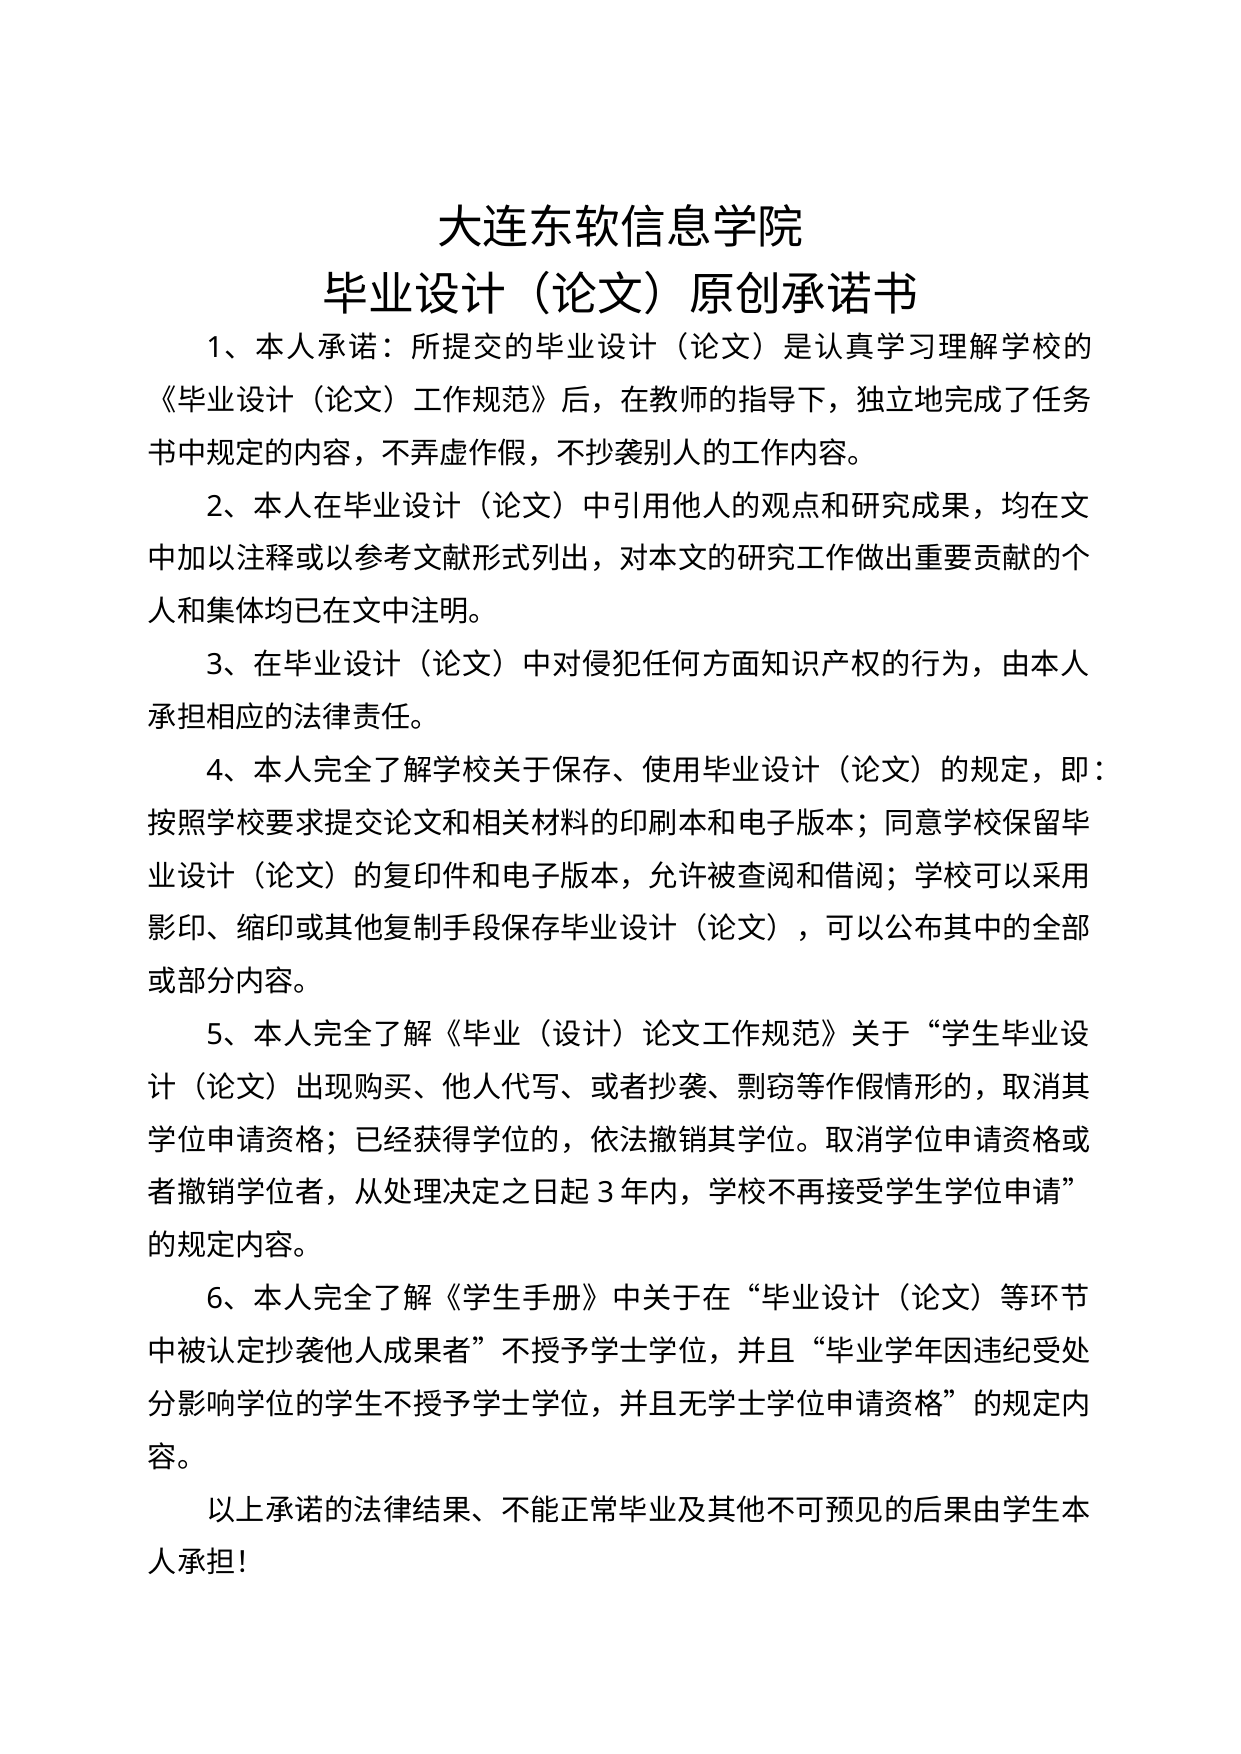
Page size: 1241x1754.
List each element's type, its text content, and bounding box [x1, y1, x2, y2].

text 5、本人完全了解《毕业（设计）论文工作规范》关于“学生毕业设计（论文）出现购买、他人代写、或者抄袭、剽窃等作假情形的，取消其学位申请资格；已经获得学位的，依法撤销其学位。取消学位申请资格或者撤销学位者，从处理决定之日起3年内，学校不再接受学生学位申请”的规定内容。 [148, 1011, 1092, 1264]
text 3、在毕业设计（论文）中对侵犯任何方面知识产权的行为，由本人承担相应的法律责任。 [148, 641, 1092, 736]
text 大连东软信息学院 [148, 191, 1092, 257]
text 2、本人在毕业设计（论文）中引用他人的观点和研究成果，均在文中加以注释或以参考文献形式列出，对本文的研究工作做出重要贡献的个人和集体均已在文中注明。 [148, 482, 1092, 630]
text 4、本人完全了解学校关于保存、使用毕业设计（论文）的规定，即：按照学校要求提交论文和相关材料的印刷本和电子版本；同意学校保留毕业设计（论文）的复印件和电子版本，允许被查阅和借阅；学校可以采用影印、缩印或其他复制手段保存毕业设计（论文），可以公布其中的全部或部分内容。 [148, 746, 1092, 1000]
text 以上承诺的法律结果、不能正常毕业及其他不可预见的后果由学生本人承担！ [148, 1486, 1092, 1581]
text 6、本人完全了解《学生手册》中关于在“毕业设计（论文）等环节中被认定抄袭他人成果者”不授予学士学位，并且“毕业学年因违纪受处分影响学位的学生不授予学士学位，并且无学士学位申请资格”的规定内容。 [148, 1275, 1092, 1476]
text 毕业设计（论文）原创承诺书 [148, 257, 1092, 323]
text 1、本人承诺：所提交的毕业设计（论文）是认真学习理解学校的《毕业设计（论文）工作规范》后，在教师的指导下，独立地完成了任务书中规定的内容，不弄虚作假，不抄袭别人的工作内容。 [148, 323, 1092, 472]
